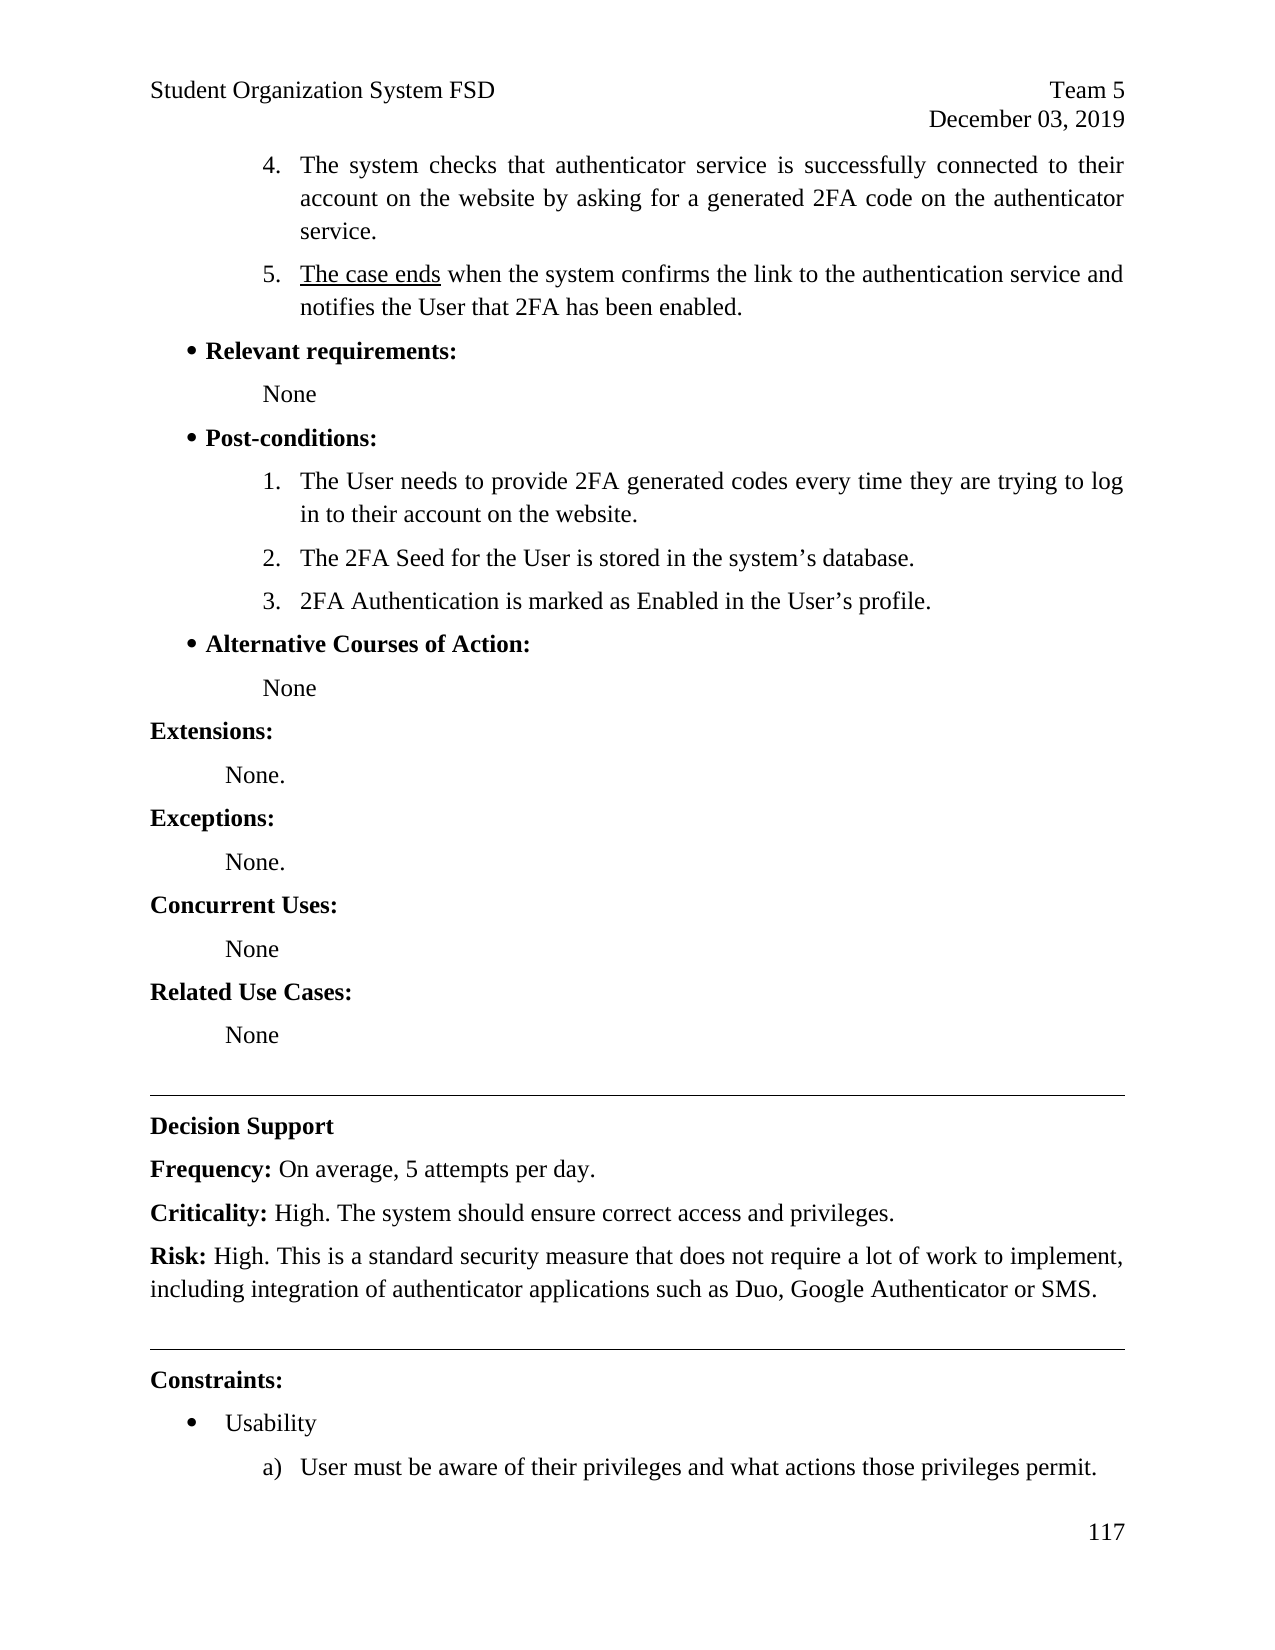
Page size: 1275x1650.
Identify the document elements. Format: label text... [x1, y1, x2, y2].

text None [150, 934, 1125, 962]
text None. [150, 760, 1125, 789]
list The 2FA Seed for the User is stored in the system’s database. [262, 543, 1125, 571]
list 2FA Authentication is marked as Enabled in the User’s profile. [262, 586, 1125, 615]
text Decision Support [150, 1111, 1125, 1140]
text Extensions: [150, 716, 1125, 745]
text Exceptions: [150, 803, 1125, 832]
list Alternative Courses of Action: [187, 629, 1125, 658]
text Criticality: High. The system should ensure correct access and privileges. [150, 1198, 1125, 1227]
list User must be aware of their privileges and what actions those privileges permit. [262, 1452, 1125, 1481]
text Constraints: [150, 1365, 1125, 1394]
text None. [150, 847, 1125, 876]
list The system checks that authenticator service is successfully connected to their account on the website by asking for a generated 2FA code on the authenticator service. [262, 150, 1125, 245]
text Frequency: On average, 5 attempts per day. [150, 1154, 1125, 1183]
text None [225, 379, 1125, 408]
text None [225, 673, 1125, 702]
text Risk: High. This is a standard security measure that does not require a lot of work to implement, including integration of authenticator applications such as Duo, Google Authenticator or SMS. [150, 1241, 1125, 1303]
list The User needs to provide 2FA generated codes every time they are trying to log in to their account on the website. [262, 466, 1125, 528]
list Relevant requirements: [187, 336, 1125, 365]
list Usability [187, 1408, 1125, 1437]
list Post-conditions: [187, 423, 1125, 452]
list The case ends when the system confirms the link to the authentication service and notifies the User that 2FA has been enabled. [262, 259, 1125, 321]
text Concurrent Uses: [150, 890, 1125, 919]
text Related Use Cases: [150, 977, 1125, 1006]
text None [150, 1021, 1125, 1049]
